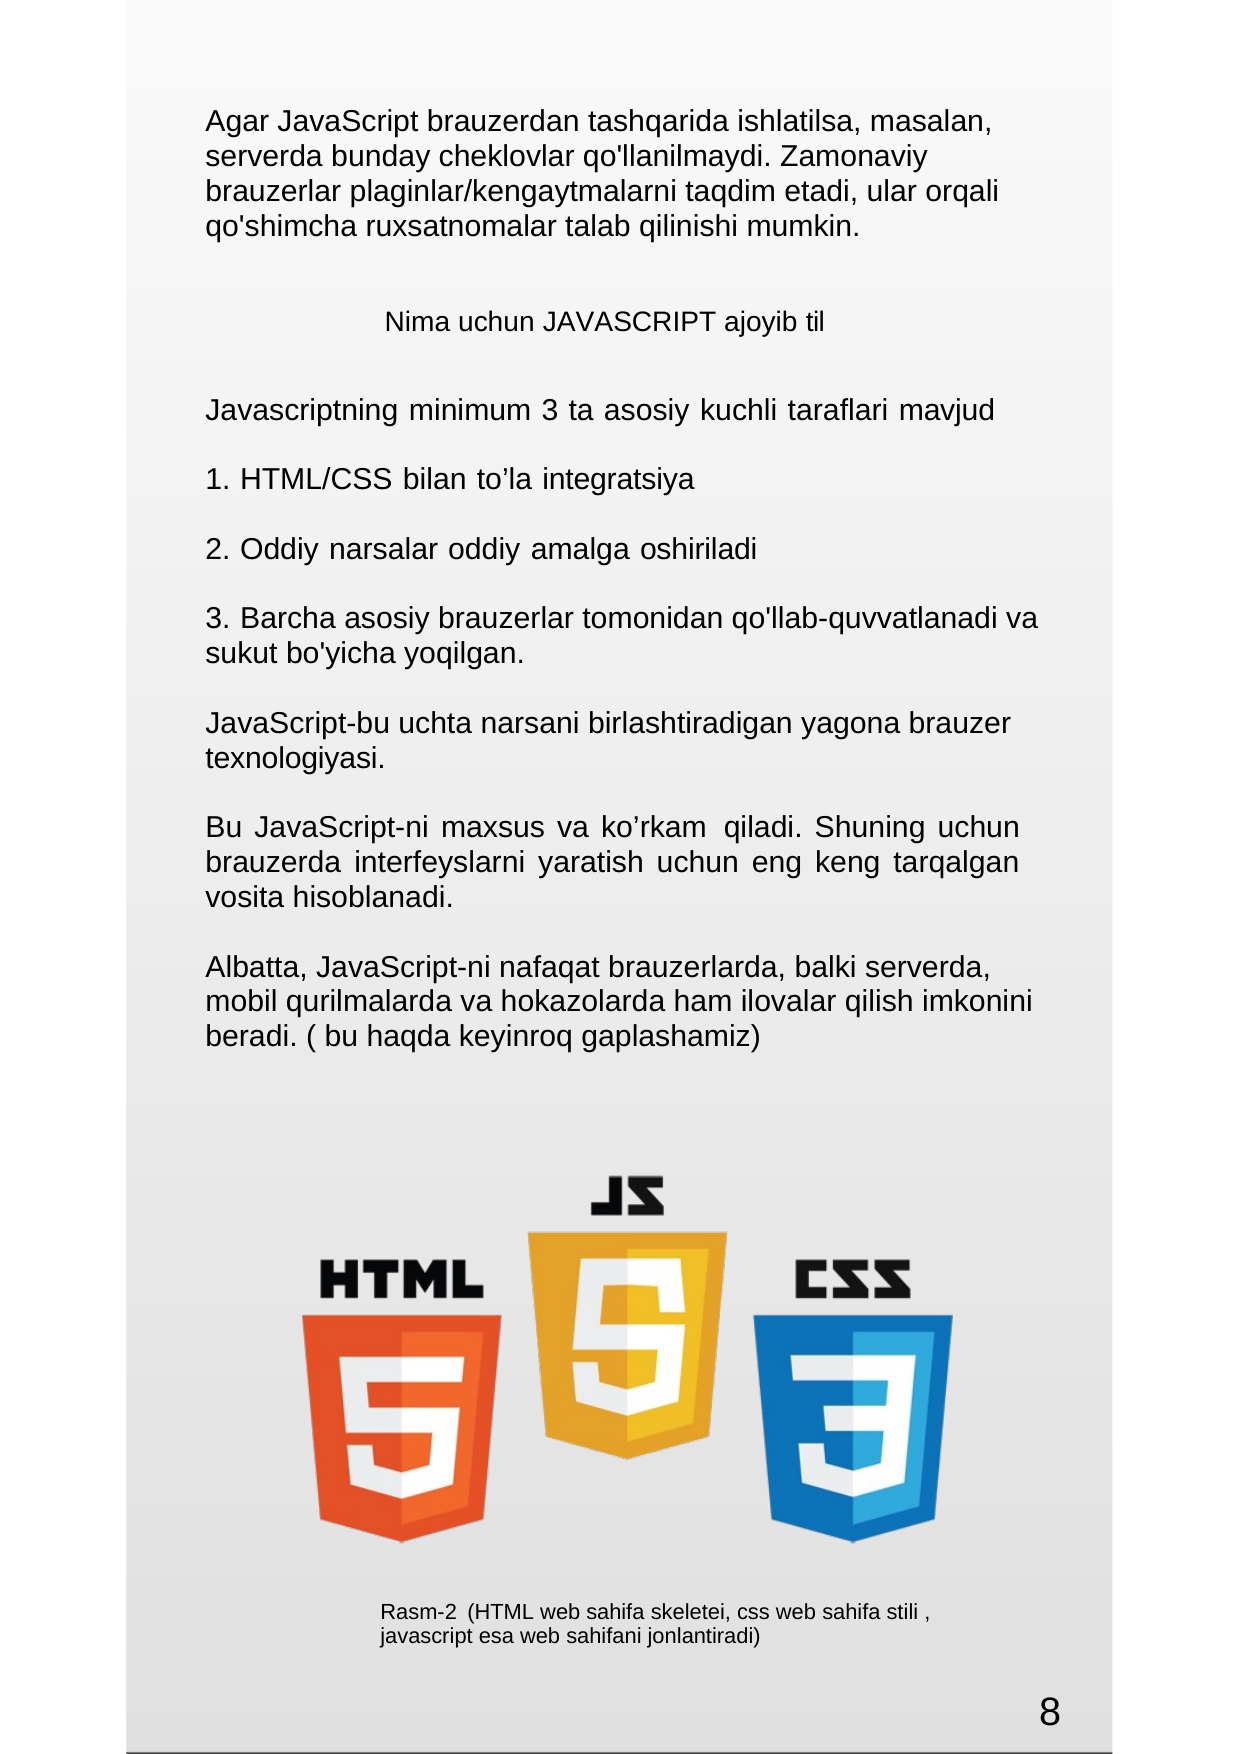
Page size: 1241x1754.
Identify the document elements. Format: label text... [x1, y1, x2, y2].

picture [126, 0, 1113, 1754]
text JavaScript-bu uchta narsani birlashtiradigan yagona brauzer texnologiyasi. [205, 705, 1123, 774]
text Albatta, JavaScript-ni nafaqat brauzerlarda, balki serverda, mobil qurilmalarda va hokazolarda ham ilovalar qilish imkonini beradi. ( bu haqda keyinroq gaplashamiz) [205, 948, 1047, 1053]
text Javascriptning minimum 3 ta asosiy kuchli taraflari mavjud [205, 392, 1123, 426]
list Oddiy narsalar oddiy amalga oshiriladi [205, 531, 1123, 566]
text Nima uchun JAVASCRIPT ajoyib til [283, 305, 926, 338]
list HTML/CSS bilan to’la integratsiya [205, 461, 1123, 496]
text Agar JavaScript brauzerdan tashqarida ishlatilsa, masalan, serverda bunday cheklovlar qo'llanilmaydi. Zamonaviy brauzerlar plaginlar/kengaytmalarni taqdim etadi, ular orqali qo'shimcha ruxsatnomalar talab qilinishi mumkin. [205, 103, 1047, 242]
text Rasm-2 (HTML web sahifa skeletei, css web sahifa stili , javascript esa web sahifani jonlantiradi) [380, 1600, 1011, 1649]
text Bu JavaScript-ni maxsus va ko’rkam qiladi. Shuning uchun brauzerda interfeyslarni yaratish uchun eng keng tarqalgan vosita hisoblanadi. [205, 809, 1020, 914]
text 8 [114, 1688, 1061, 1734]
list Barcha asosiy brauzerlar tomonidan qo'llab-quvvatlanadi va sukut bo'yicha yoqilgan. [205, 600, 1060, 670]
